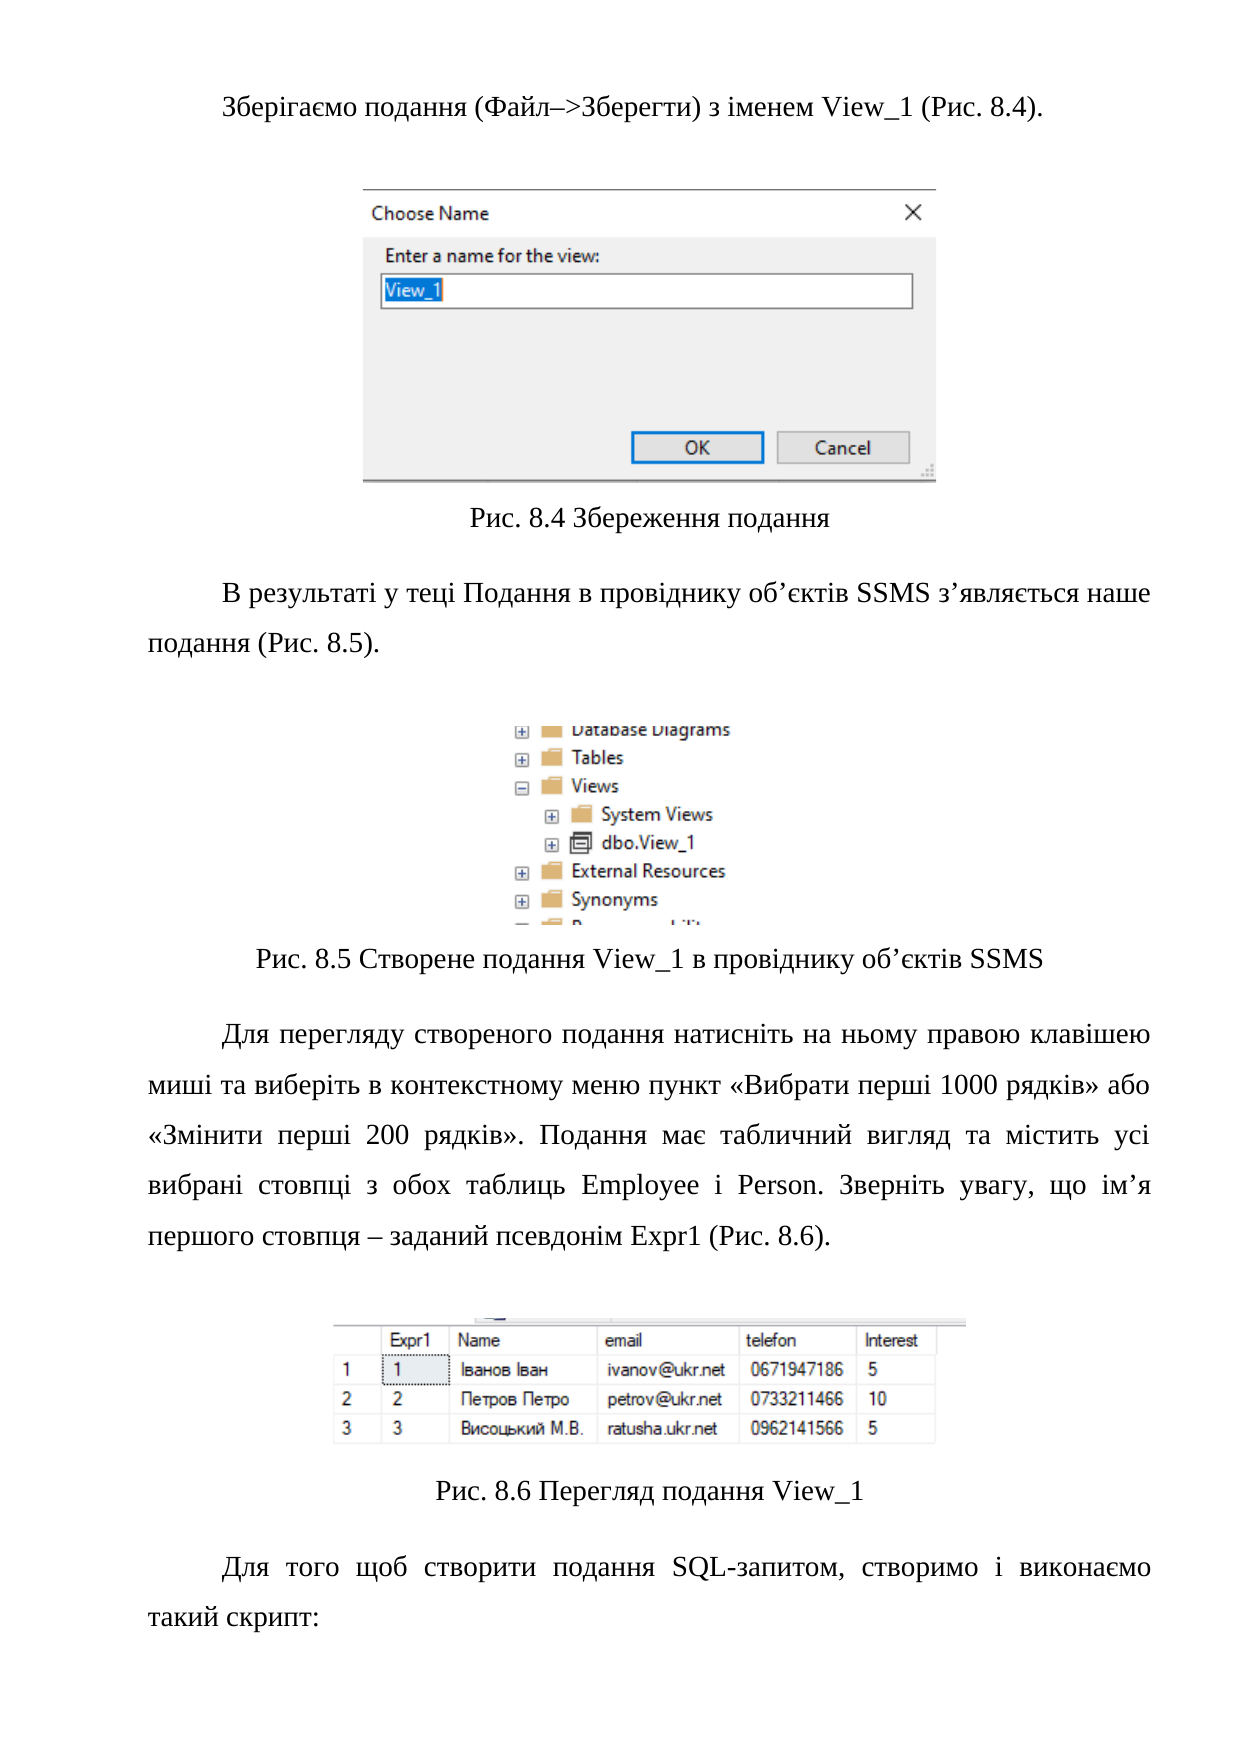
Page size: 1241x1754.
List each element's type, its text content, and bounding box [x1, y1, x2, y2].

text Для перегляду створеного подання натисніть на ньому правою клавішею миші та виберіть в контекстному меню пункт «Вибрати перші 1000 рядків» або «Змінити перші 200 рядків». Подання має табличний вигляд та містить усі вибрані стовпці з обох таблиць Employee і Person. Зверніть увагу, що ім’я першого стовпця – заданий псевдонім Expr1 (рис. 8.6). [148, 1017, 1152, 1251]
text Створене подання View_1 в провіднику об’єктів SSMS [148, 941, 1152, 975]
picture [498, 726, 801, 925]
text Збереження подання [148, 500, 1152, 533]
picture [362, 189, 937, 483]
picture [333, 1318, 966, 1457]
text Для того щоб створити подання SQL-запитом, створимо і виконаємо такий скрипт: [148, 1549, 1152, 1633]
text Зберігаємо подання (Файл–>Зберегти) з іменем View_1 (рис. 8.4). [148, 89, 1152, 122]
text Перегляд подання View_1 [148, 1473, 1152, 1507]
text В результаті у теці Подання в провіднику об’єктів SSMS з’являється наше подання (рис. 8.5). [148, 575, 1152, 659]
